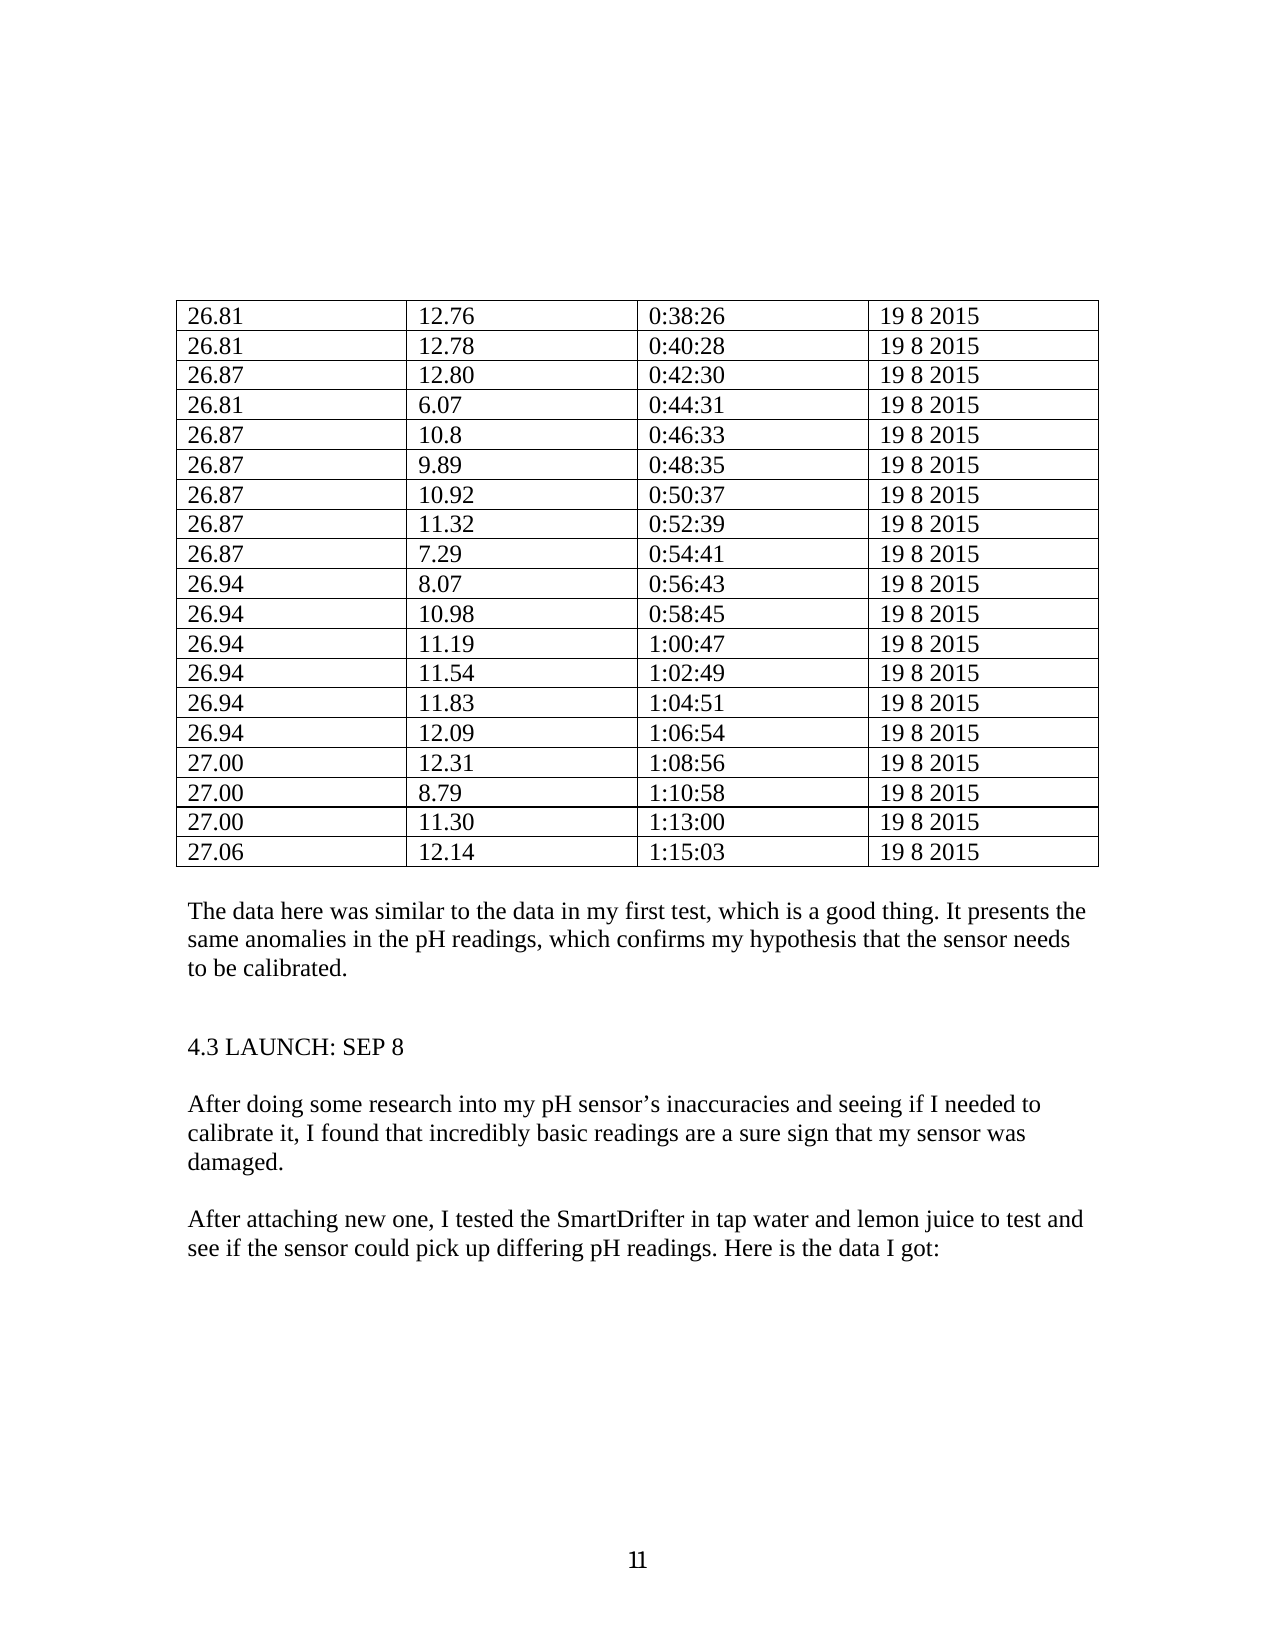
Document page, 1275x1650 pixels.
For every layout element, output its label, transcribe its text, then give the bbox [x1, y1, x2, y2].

table_cell 26.81 [177, 301, 406, 330]
table_cell 19 8 2015 [869, 599, 1098, 628]
table_cell 19 8 2015 [869, 420, 1098, 449]
table_cell 19 8 2015 [869, 480, 1098, 508]
table_cell 12.78 [407, 331, 637, 359]
table_cell 19 8 2015 [869, 510, 1098, 538]
table_cell 8.07 [407, 569, 637, 598]
table_cell 0:46:33 [638, 420, 868, 449]
table_cell 27.06 [177, 837, 406, 866]
table_cell 7.29 [407, 539, 637, 568]
table_cell 11.19 [407, 629, 637, 657]
text After doing some research into my pH sensor’s inaccuracies and seeing if I needed to calibrate it, I found that incredibly basic readings are a sure sign that my sensor was damaged. [187, 1089, 1087, 1175]
table_cell 12.14 [407, 837, 637, 866]
table_cell 19 8 2015 [869, 629, 1098, 657]
table_cell 19 8 2015 [869, 718, 1098, 747]
table_cell 0:38:26 [638, 301, 868, 330]
table_cell 26.87 [177, 510, 406, 538]
subtitle 4.3 LAUNCH: SEP 8 [187, 1032, 1087, 1060]
table_cell 26.87 [177, 450, 406, 479]
table_cell 26.94 [177, 599, 406, 628]
table_cell 19 8 2015 [869, 569, 1098, 598]
table_cell 11.83 [407, 688, 637, 717]
table_cell 1:06:54 [638, 718, 868, 747]
table_cell 19 8 2015 [869, 837, 1098, 866]
table_cell 19 8 2015 [869, 539, 1098, 568]
table_cell 19 8 2015 [869, 361, 1098, 389]
table_cell 0:40:28 [638, 331, 868, 359]
table_cell 27.00 [177, 748, 406, 777]
table_cell 1:02:49 [638, 659, 868, 687]
table_cell 0:52:39 [638, 510, 868, 538]
table_cell 19 8 2015 [869, 301, 1098, 330]
text After attaching new one, I tested the SmartDrifter in tap water and lemon juice to test and see if the sensor could pick up differing pH readings. Here is the data I got: [187, 1204, 1087, 1262]
table_cell 12.76 [407, 301, 637, 330]
table_cell 1:13:00 [638, 808, 868, 836]
table_cell 8.79 [407, 778, 637, 806]
table_cell 1:08:56 [638, 748, 868, 777]
table_cell 0:54:41 [638, 539, 868, 568]
table_cell 26.94 [177, 629, 406, 657]
table_cell 11.54 [407, 659, 637, 687]
table_cell 19 8 2015 [869, 748, 1098, 777]
table_cell 19 8 2015 [869, 778, 1098, 806]
table_cell 19 8 2015 [869, 450, 1098, 479]
text The data here was similar to the data in my first test, which is a good thing. It presents the same anomalies in the pH readings, which confirms my hypothesis that the sensor needs to be calibrated. [187, 896, 1087, 982]
table_cell 26.94 [177, 659, 406, 687]
table_cell 10.98 [407, 599, 637, 628]
table_cell 12.80 [407, 361, 637, 389]
table_cell 26.87 [177, 480, 406, 508]
table_cell 19 8 2015 [869, 390, 1098, 419]
table_cell 9.89 [407, 450, 637, 479]
table_cell 1:00:47 [638, 629, 868, 657]
table_cell 1:10:58 [638, 778, 868, 806]
table_cell 12.31 [407, 748, 637, 777]
table_cell 0:42:30 [638, 361, 868, 389]
table_cell 26.94 [177, 718, 406, 747]
table_cell 1:15:03 [638, 837, 868, 866]
table_cell 0:56:43 [638, 569, 868, 598]
table_cell 26.87 [177, 361, 406, 389]
table_cell 27.00 [177, 808, 406, 836]
table_cell 26.87 [177, 420, 406, 449]
table_cell 10.92 [407, 480, 637, 508]
table_cell 26.81 [177, 390, 406, 419]
table_cell 12.09 [407, 718, 637, 747]
table_cell 11.32 [407, 510, 637, 538]
table_cell 0:58:45 [638, 599, 868, 628]
table_cell 19 8 2015 [869, 331, 1098, 359]
table_cell 0:48:35 [638, 450, 868, 479]
table_cell 19 8 2015 [869, 688, 1098, 717]
table_cell 11.30 [407, 808, 637, 836]
table_cell 26.94 [177, 569, 406, 598]
table_cell 26.81 [177, 331, 406, 359]
table_cell 26.94 [177, 688, 406, 717]
table_cell 0:50:37 [638, 480, 868, 508]
table_cell 19 8 2015 [869, 808, 1098, 836]
table_cell 1:04:51 [638, 688, 868, 717]
table_cell 19 8 2015 [869, 659, 1098, 687]
table_cell 26.87 [177, 539, 406, 568]
table_cell 27.00 [177, 778, 406, 806]
table_cell 10.8 [407, 420, 637, 449]
table_cell 6.07 [407, 390, 637, 419]
table_cell 0:44:31 [638, 390, 868, 419]
